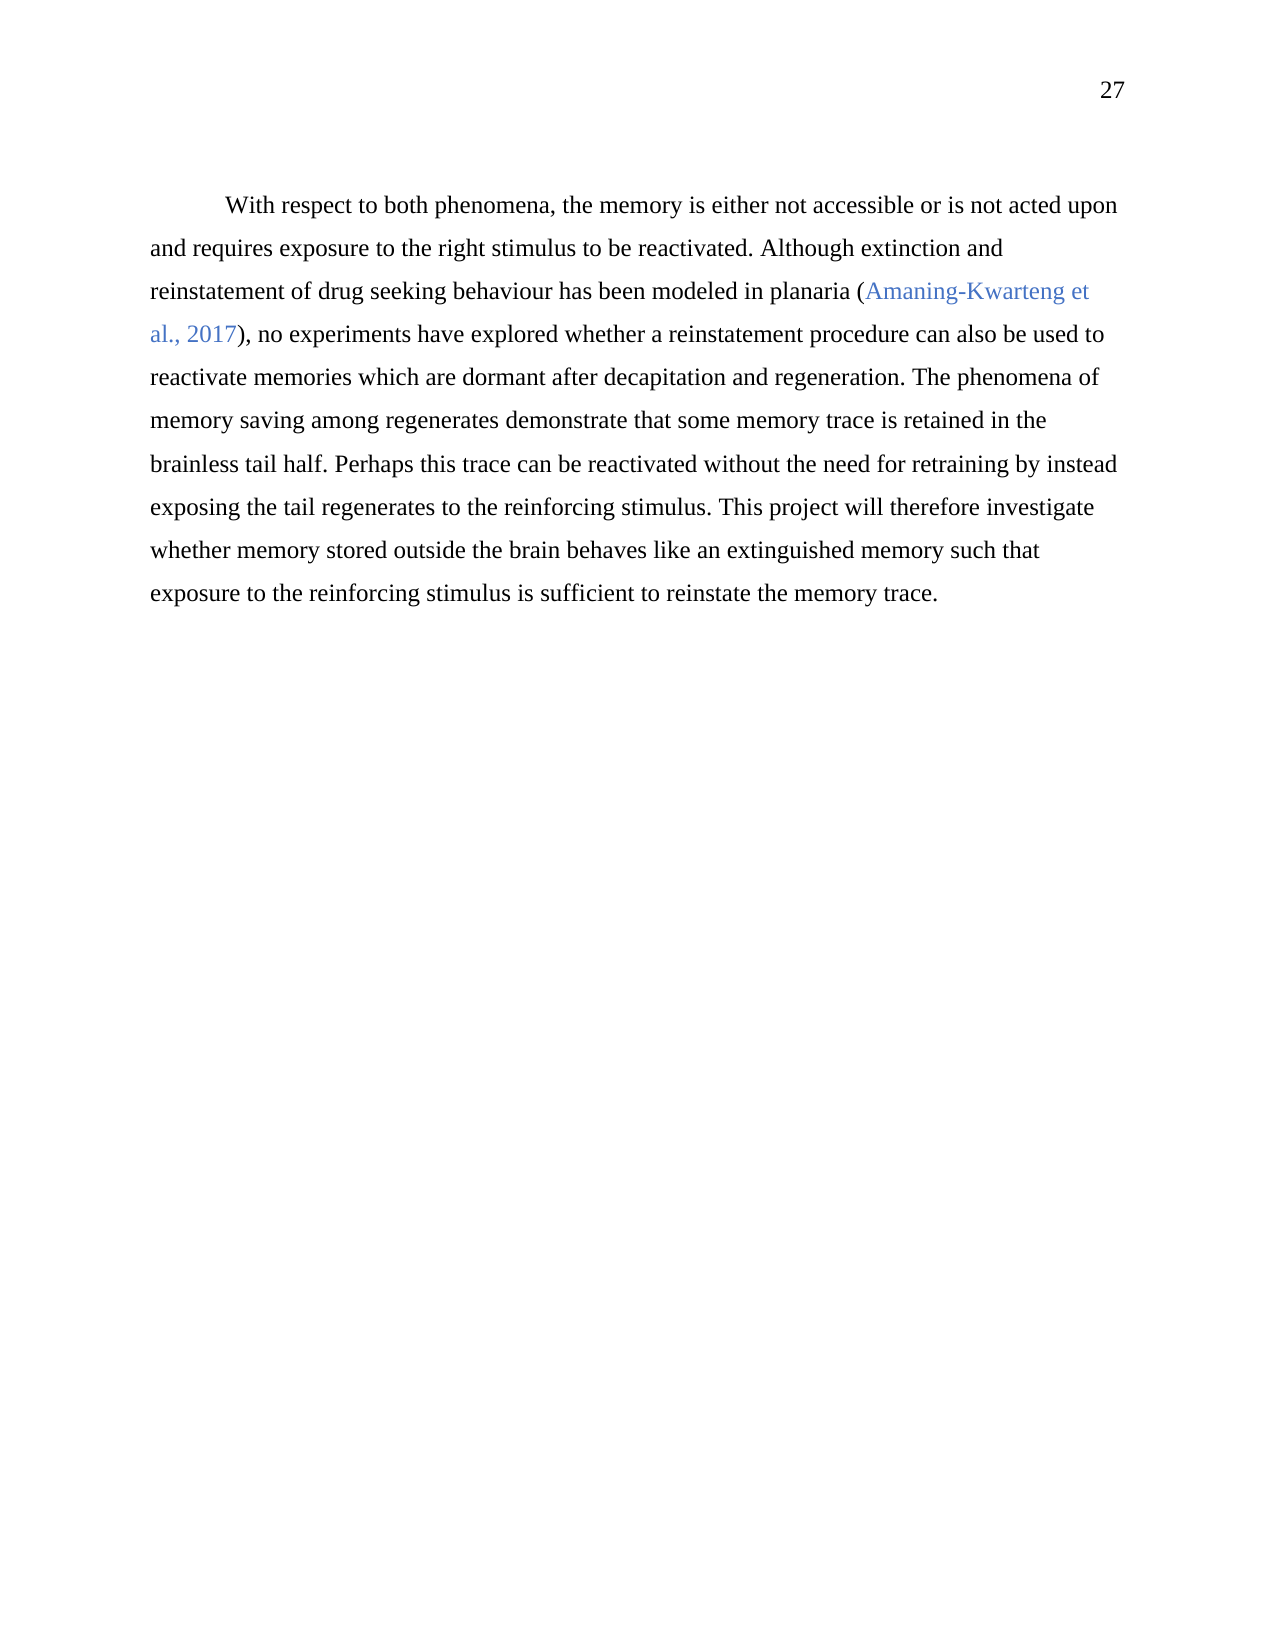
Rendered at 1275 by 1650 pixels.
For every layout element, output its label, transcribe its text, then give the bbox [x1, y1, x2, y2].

text With respect to both phenomena, the memory is either not accessible or is not acted upon and requires exposure to the right stimulus to be reactivated. Although extinction and reinstatement of drug seeking behaviour has been modeled in planaria (Amaning-Kwarteng et al., 2017), no experiments have explored whether a reinstatement procedure can also be used to reactivate memories which are dormant after decapitation and regeneration. The phenomena of memory saving among regenerates demonstrate that some memory trace is retained in the brainless tail half. Perhaps this trace can be reactivated without the need for retraining by instead exposing the tail regenerates to the reinforcing stimulus. This project will therefore investigate whether memory stored outside the brain behaves like an extinguished memory such that exposure to the reinforcing stimulus is sufficient to reinstate the memory trace. [150, 190, 1125, 607]
